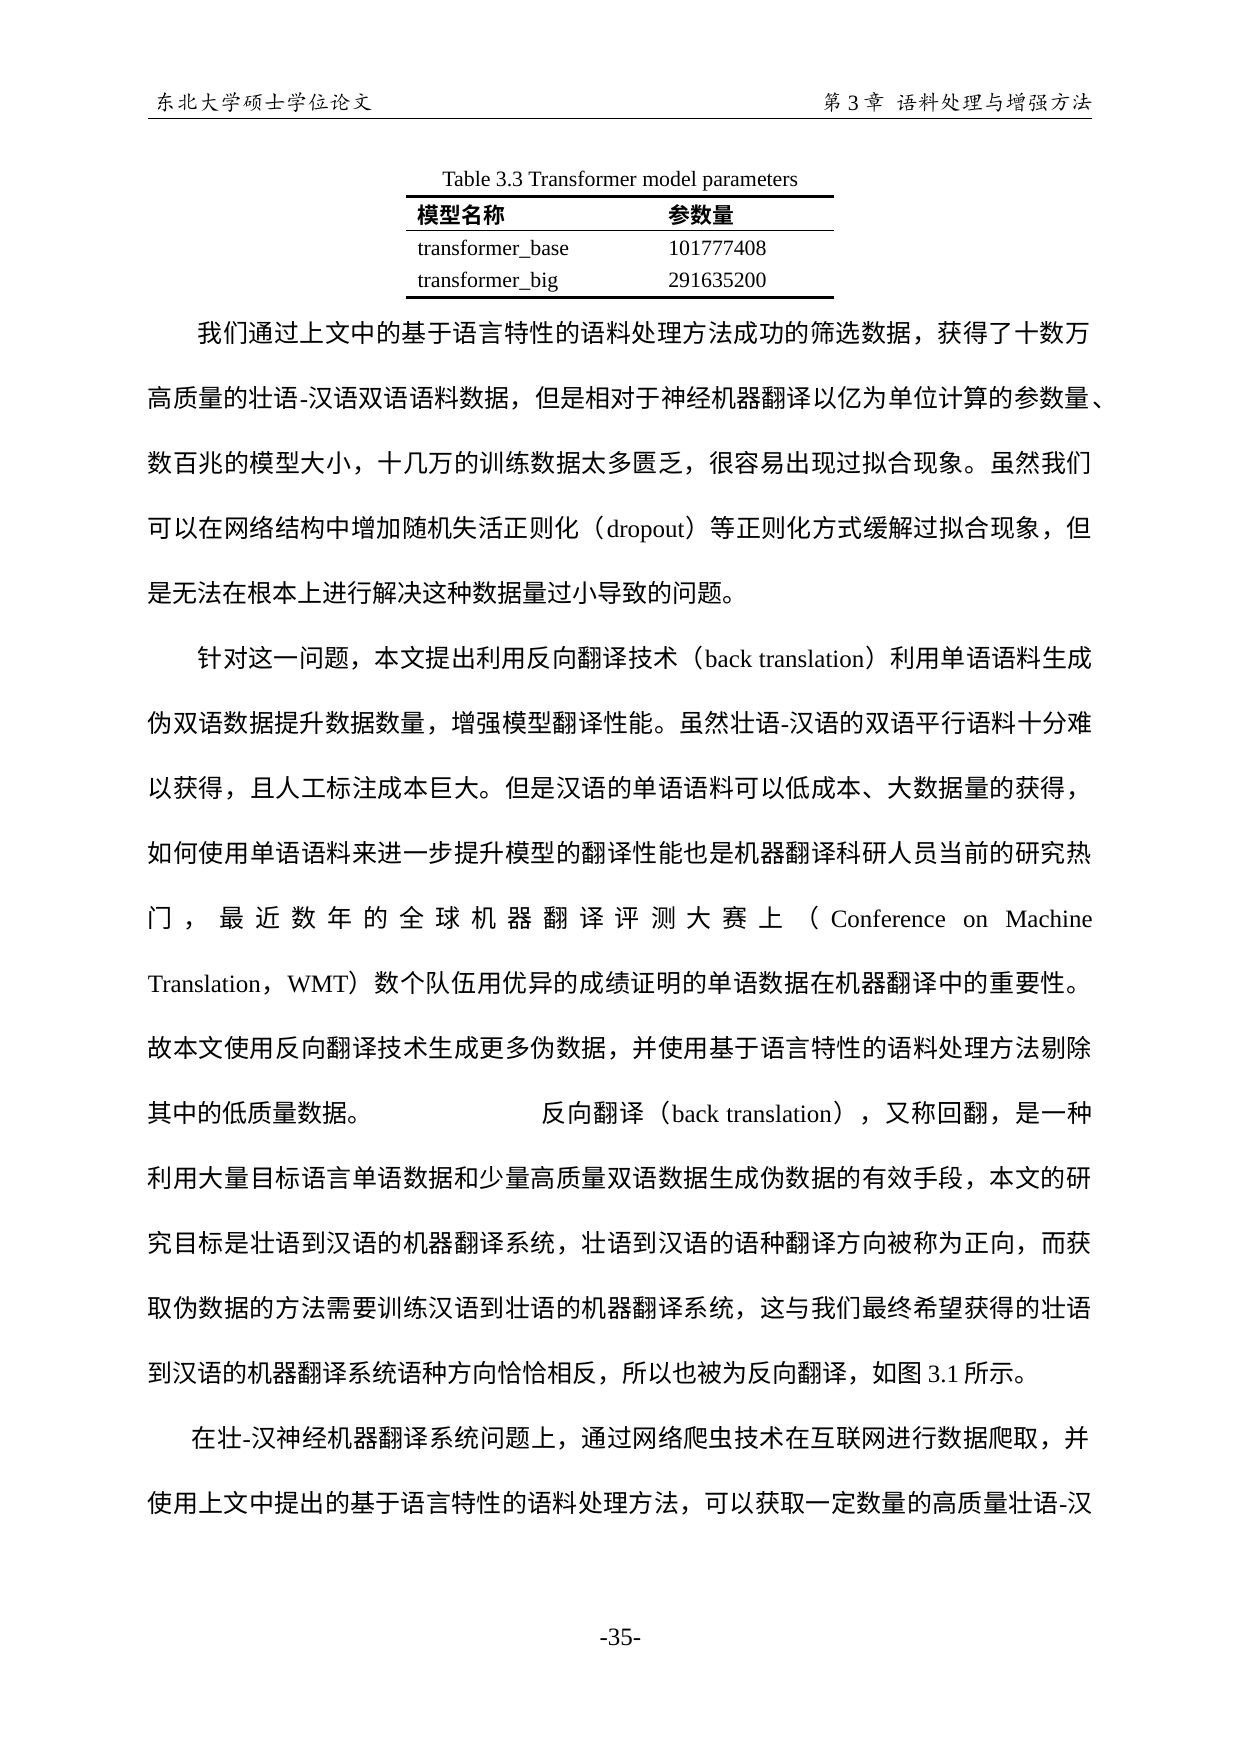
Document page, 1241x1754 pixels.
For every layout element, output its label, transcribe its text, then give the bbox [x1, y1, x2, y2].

table_cell 101777408 [657, 231, 834, 264]
table_header 参数量 [657, 198, 834, 230]
text 我们通过上文中的基于语言特性的语料处理方法成功的筛选数据，获得了十数万高质量的壮语-汉语双语语料数据，但是相对于神经机器翻译以亿为单位计算的参数量、数百兆的模型大小，十几万的训练数据太多匮乏，很容易出现过拟合现象。虽然我们可以在网络结构中增加随机失活正则化（dropout）等正则化方式缓解过拟合现象，但是无法在根本上进行解决这种数据量过小导致的问题。 [148, 299, 1092, 624]
table_header 模型名称 [406, 198, 657, 230]
table_cell 291635200 [657, 264, 834, 296]
text Table 3.3 Transformer model parameters [148, 162, 1092, 194]
table_cell transformer_base [406, 231, 657, 264]
text 针对这一问题，本文提出利用反向翻译技术（back translation）利用单语语料生成伪双语数据提升数据数量，增强模型翻译性能。虽然壮语-汉语的双语平行语料十分难以获得，且人工标注成本巨大。但是汉语的单语语料可以低成本、大数据量的获得，如何使用单语语料来进一步提升模型的翻译性能也是机器翻译科研人员当前的研究热门，最近数年的全球机器翻译评测大赛上（Conference on Machine Translation，WMT）数个队伍用优异的成绩证明的单语数据在机器翻译中的重要性。故本文使用反向翻译技术生成更多伪数据，并使用基于语言特性的语料处理方法剔除其中的低质量数据。 反向翻译（back translation），又称回翻，是一种利用大量目标语言单语数据和少量高质量双语数据生成伪数据的有效手段，本文的研究目标是壮语到汉语的机器翻译系统，壮语到汉语的语种翻译方向被称为正向，而获取伪数据的方法需要训练汉语到壮语的机器翻译系统，这与我们最终希望获得的壮语到汉语的机器翻译系统语种方向恰恰相反，所以也被为反向翻译，如图3.1所示。 [148, 624, 1092, 1404]
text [148, 1404, 1092, 1534]
table_cell transformer_big [406, 264, 657, 296]
